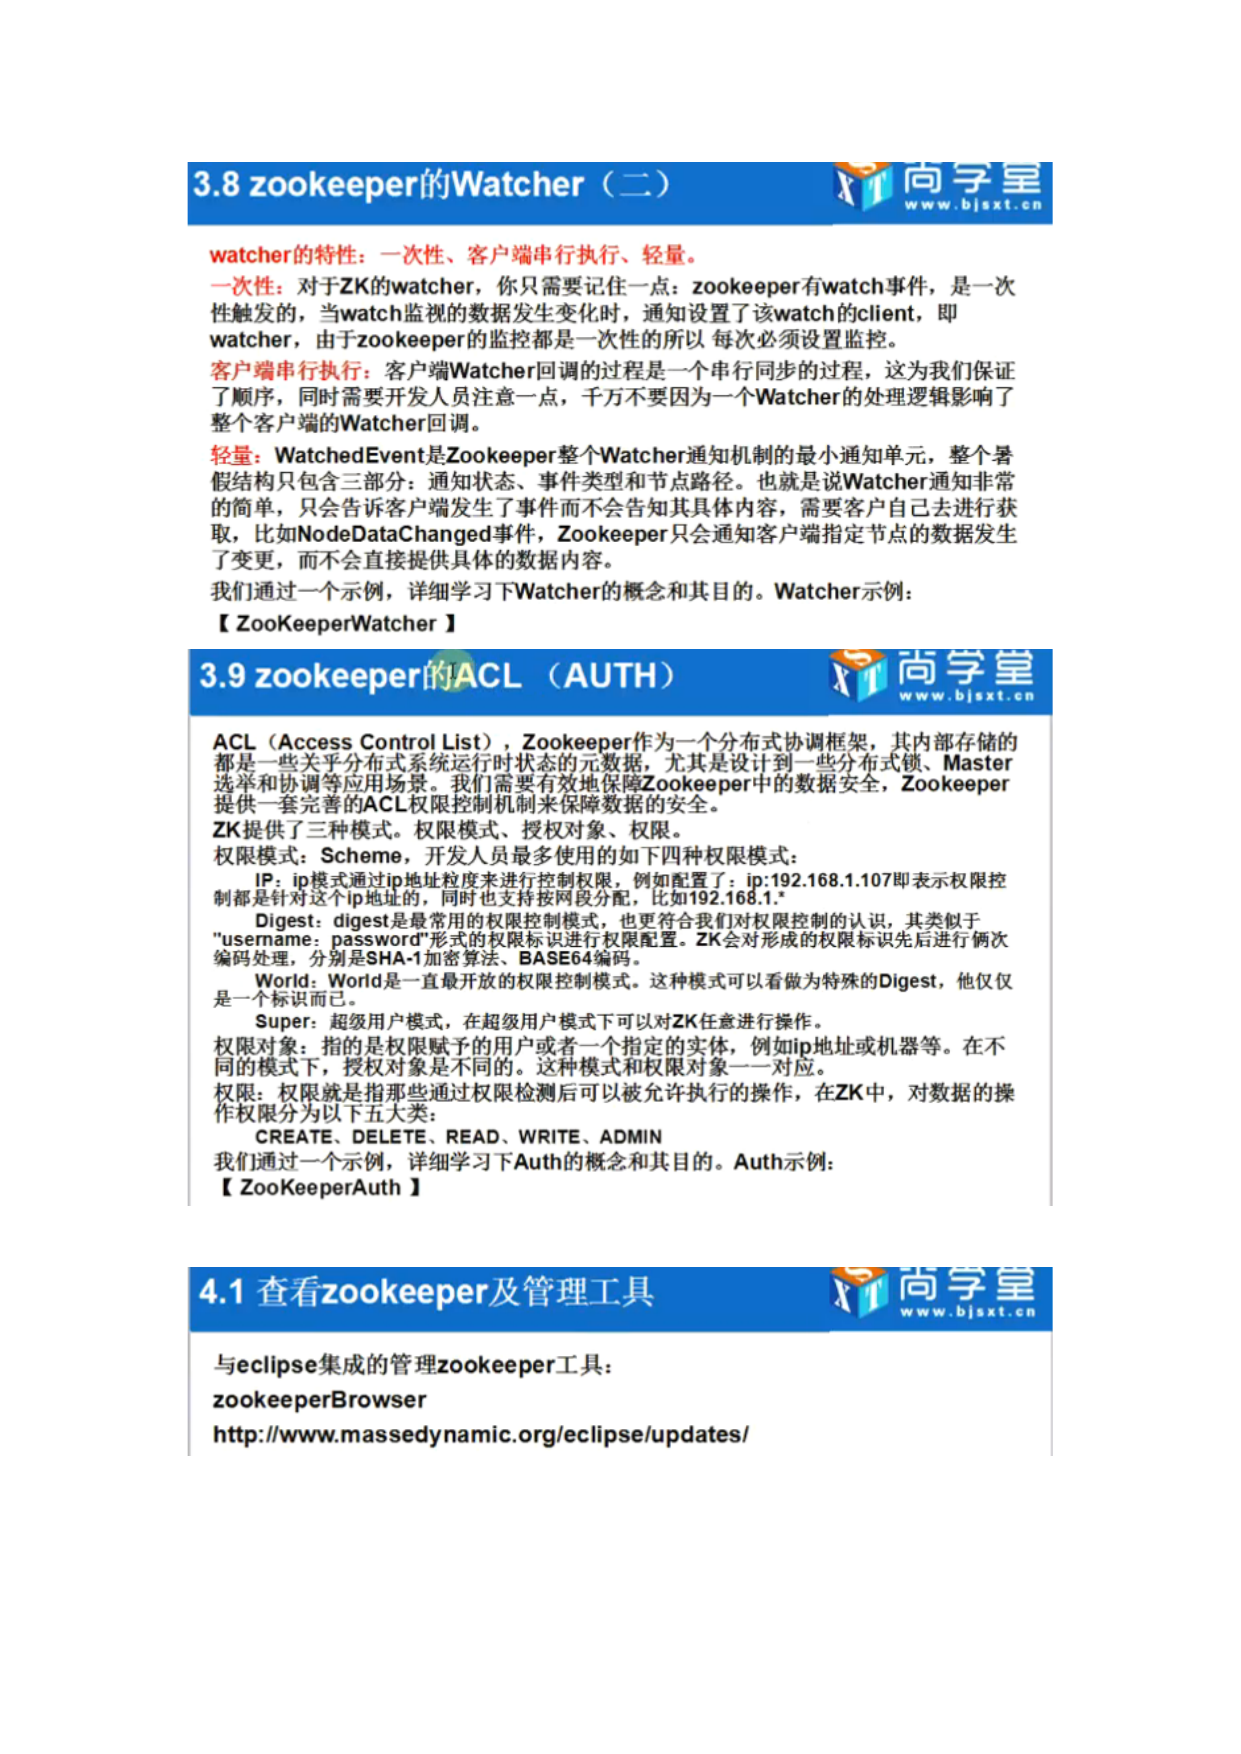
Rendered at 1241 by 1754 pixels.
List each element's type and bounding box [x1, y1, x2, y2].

picture [187, 162, 1053, 647]
picture [187, 649, 1053, 1206]
picture [187, 1267, 1053, 1456]
